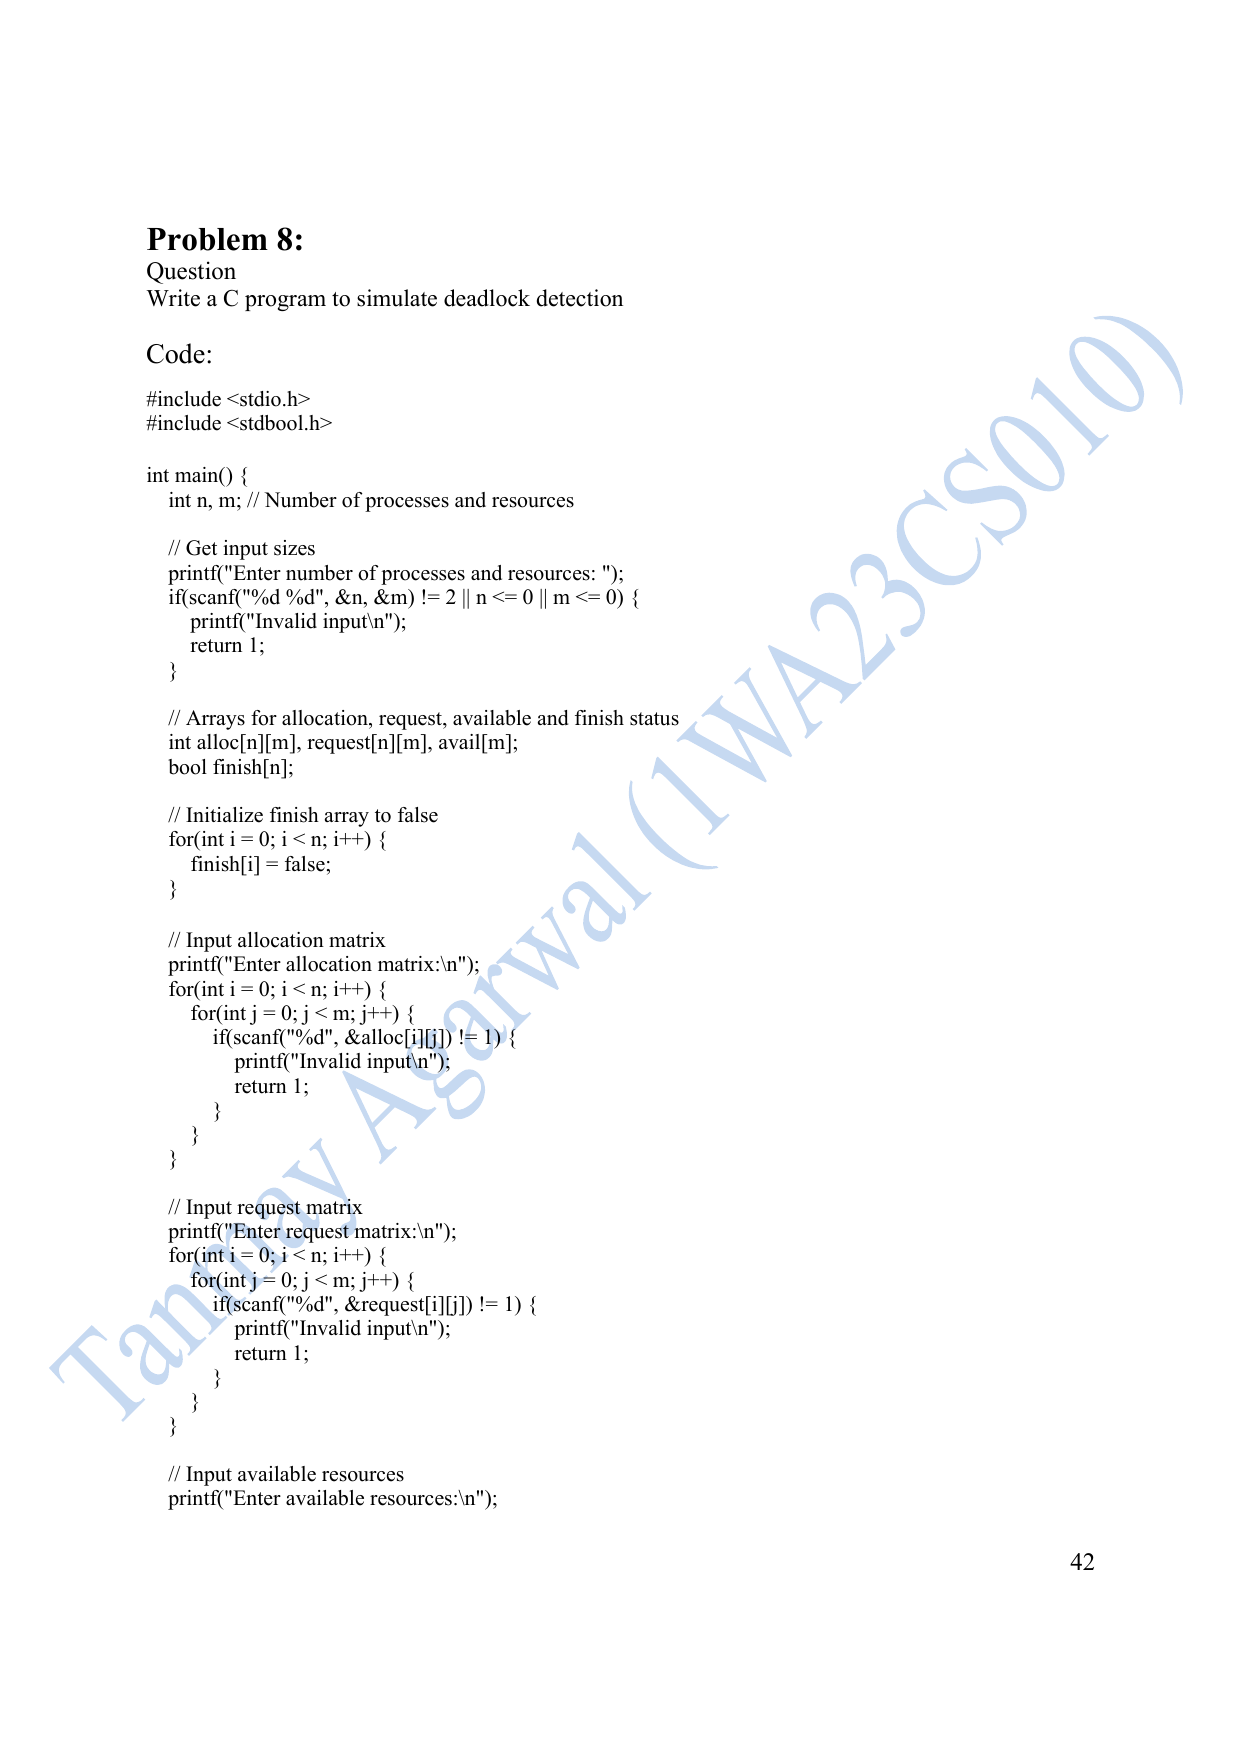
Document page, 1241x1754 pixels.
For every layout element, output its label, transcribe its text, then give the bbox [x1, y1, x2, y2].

text // Get input sizes [146, 536, 1102, 560]
text int alloc[n][m], request[n][m], avail[m]; [146, 730, 1102, 754]
text Code: [146, 338, 1102, 369]
text return 1; [146, 1341, 1102, 1365]
text for(int i = 0; i < n; i++) { [146, 1243, 1102, 1268]
text if(scanf("%d", &alloc[i][j]) != 1) { [146, 1025, 1102, 1049]
text for(int i = 0; i < n; i++) { [146, 976, 1102, 1001]
text // Input request matrix [146, 1195, 1102, 1219]
text return 1; [146, 1073, 1102, 1098]
text for(int j = 0; j < m; j++) { [146, 1001, 1102, 1025]
text Write a C program to simulate deadlock detection [146, 285, 1102, 311]
text finish[i] = false; [146, 852, 1102, 876]
text printf("Enter request matrix:\n"); [146, 1219, 1102, 1243]
text // Initialize finish array to false [146, 803, 1102, 827]
text } [146, 876, 1102, 900]
text // Input allocation matrix [146, 928, 1102, 952]
text #include <stdio.h> [146, 387, 1102, 411]
text } [146, 1389, 1102, 1413]
text // Input available resources [146, 1462, 1102, 1486]
text } [146, 1122, 1102, 1146]
text } [146, 1413, 1102, 1438]
text // Arrays for allocation, request, available and finish status [146, 706, 1102, 730]
text } [146, 1146, 1102, 1171]
text printf("Invalid input\n"); [146, 609, 1102, 633]
text for(int i = 0; i < n; i++) { [146, 827, 1102, 852]
text #include <stdbool.h> [146, 411, 1102, 436]
text printf("Invalid input\n"); [146, 1049, 1102, 1073]
text } [146, 1098, 1102, 1122]
text } [146, 1365, 1102, 1389]
text printf("Invalid input\n"); [146, 1316, 1102, 1341]
text return 1; [146, 633, 1102, 657]
text printf("Enter allocation matrix:\n"); [146, 952, 1102, 976]
text Problem 8: [146, 220, 1102, 257]
text int main() { [146, 463, 1102, 488]
text printf("Enter number of processes and resources: "); [146, 560, 1102, 585]
text } [146, 657, 1102, 682]
text printf("Enter available resources:\n"); [146, 1486, 1102, 1510]
text if(scanf("%d", &request[i][j]) != 1) { [146, 1292, 1102, 1316]
text int n, m; // Number of processes and resources [146, 488, 1102, 512]
text bool finish[n]; [146, 754, 1102, 779]
text if(scanf("%d %d", &n, &m) != 2 || n <= 0 || m <= 0) { [146, 585, 1102, 609]
text Question [146, 257, 1102, 285]
text for(int j = 0; j < m; j++) { [146, 1268, 1102, 1292]
